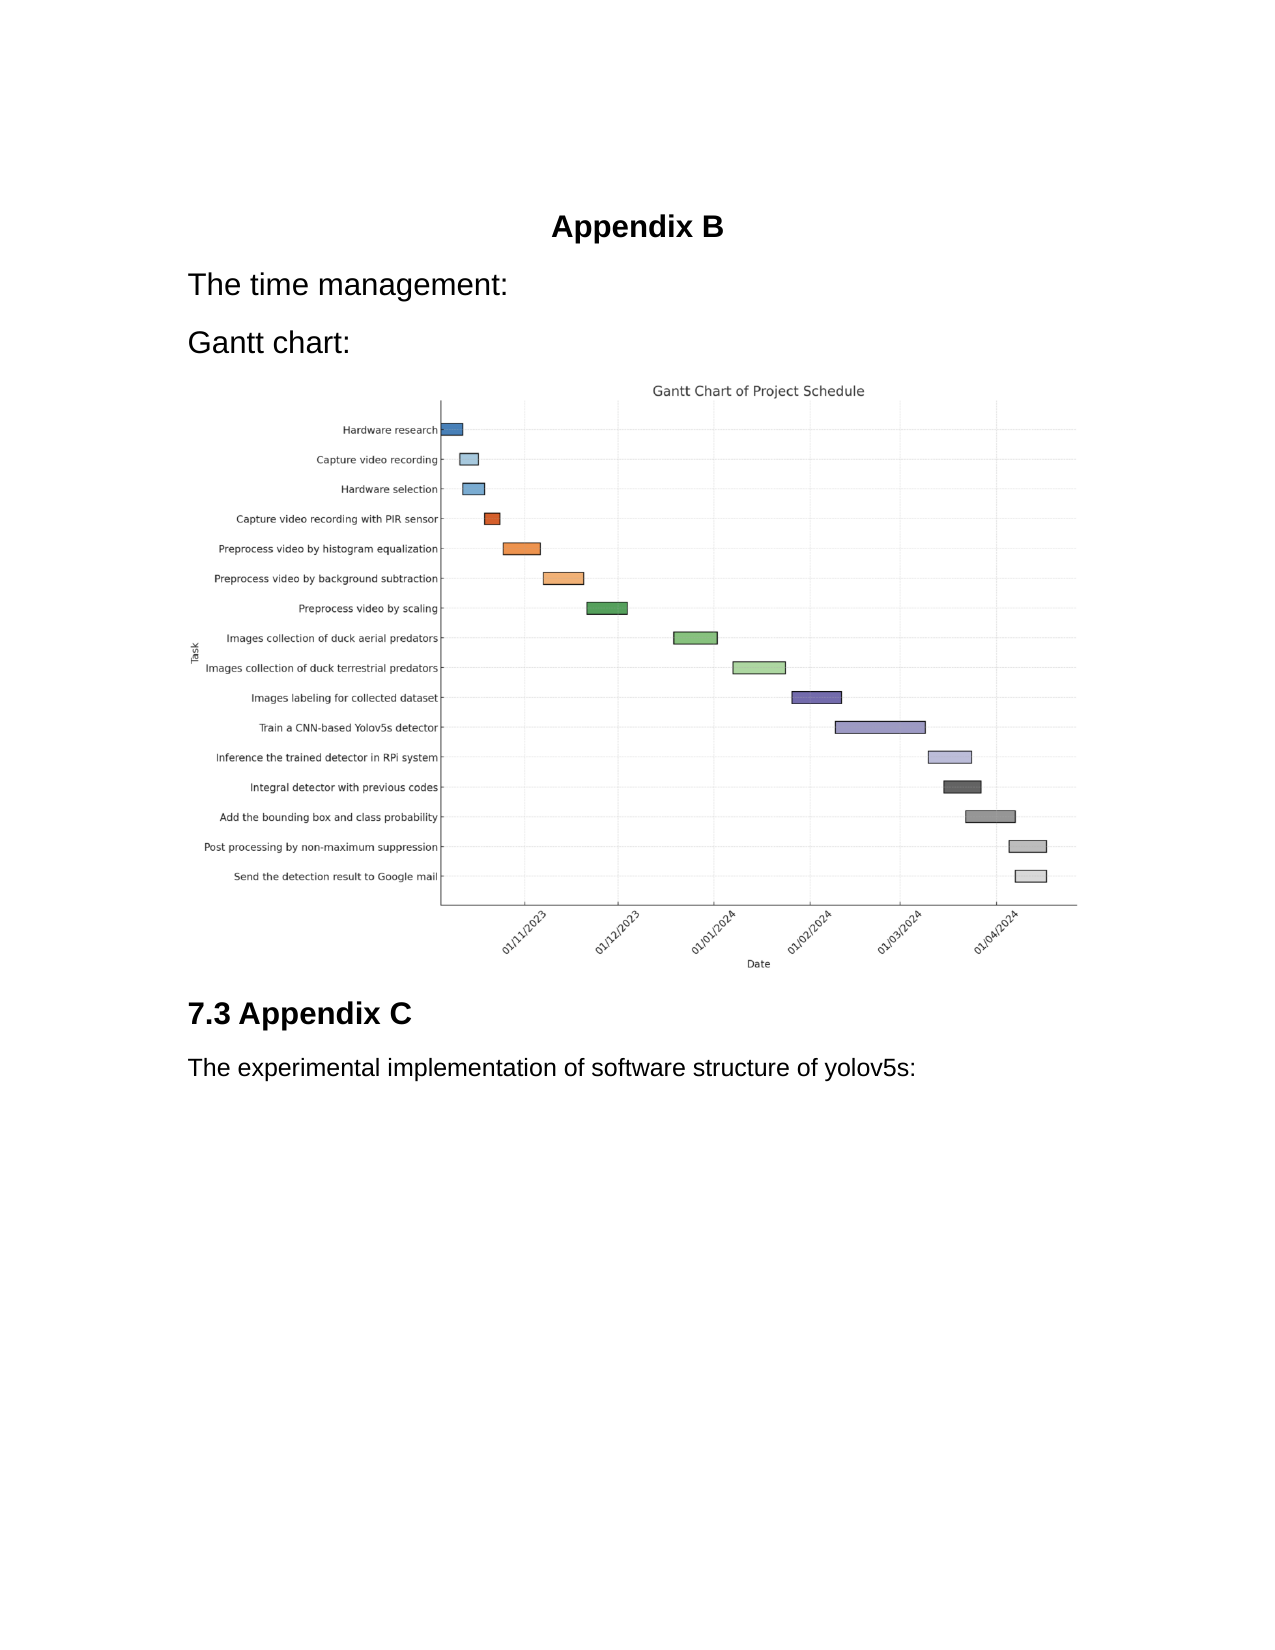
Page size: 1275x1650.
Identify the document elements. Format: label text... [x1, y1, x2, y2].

text The experimental implementation of software structure of yolov5s: [187, 1053, 1087, 1082]
text 7.3 Appendix C [187, 995, 1087, 1031]
picture [187, 381, 1088, 974]
text Appendix B [187, 208, 1087, 244]
text Gantt chart: [187, 324, 1087, 360]
text The time management: [187, 266, 1087, 302]
